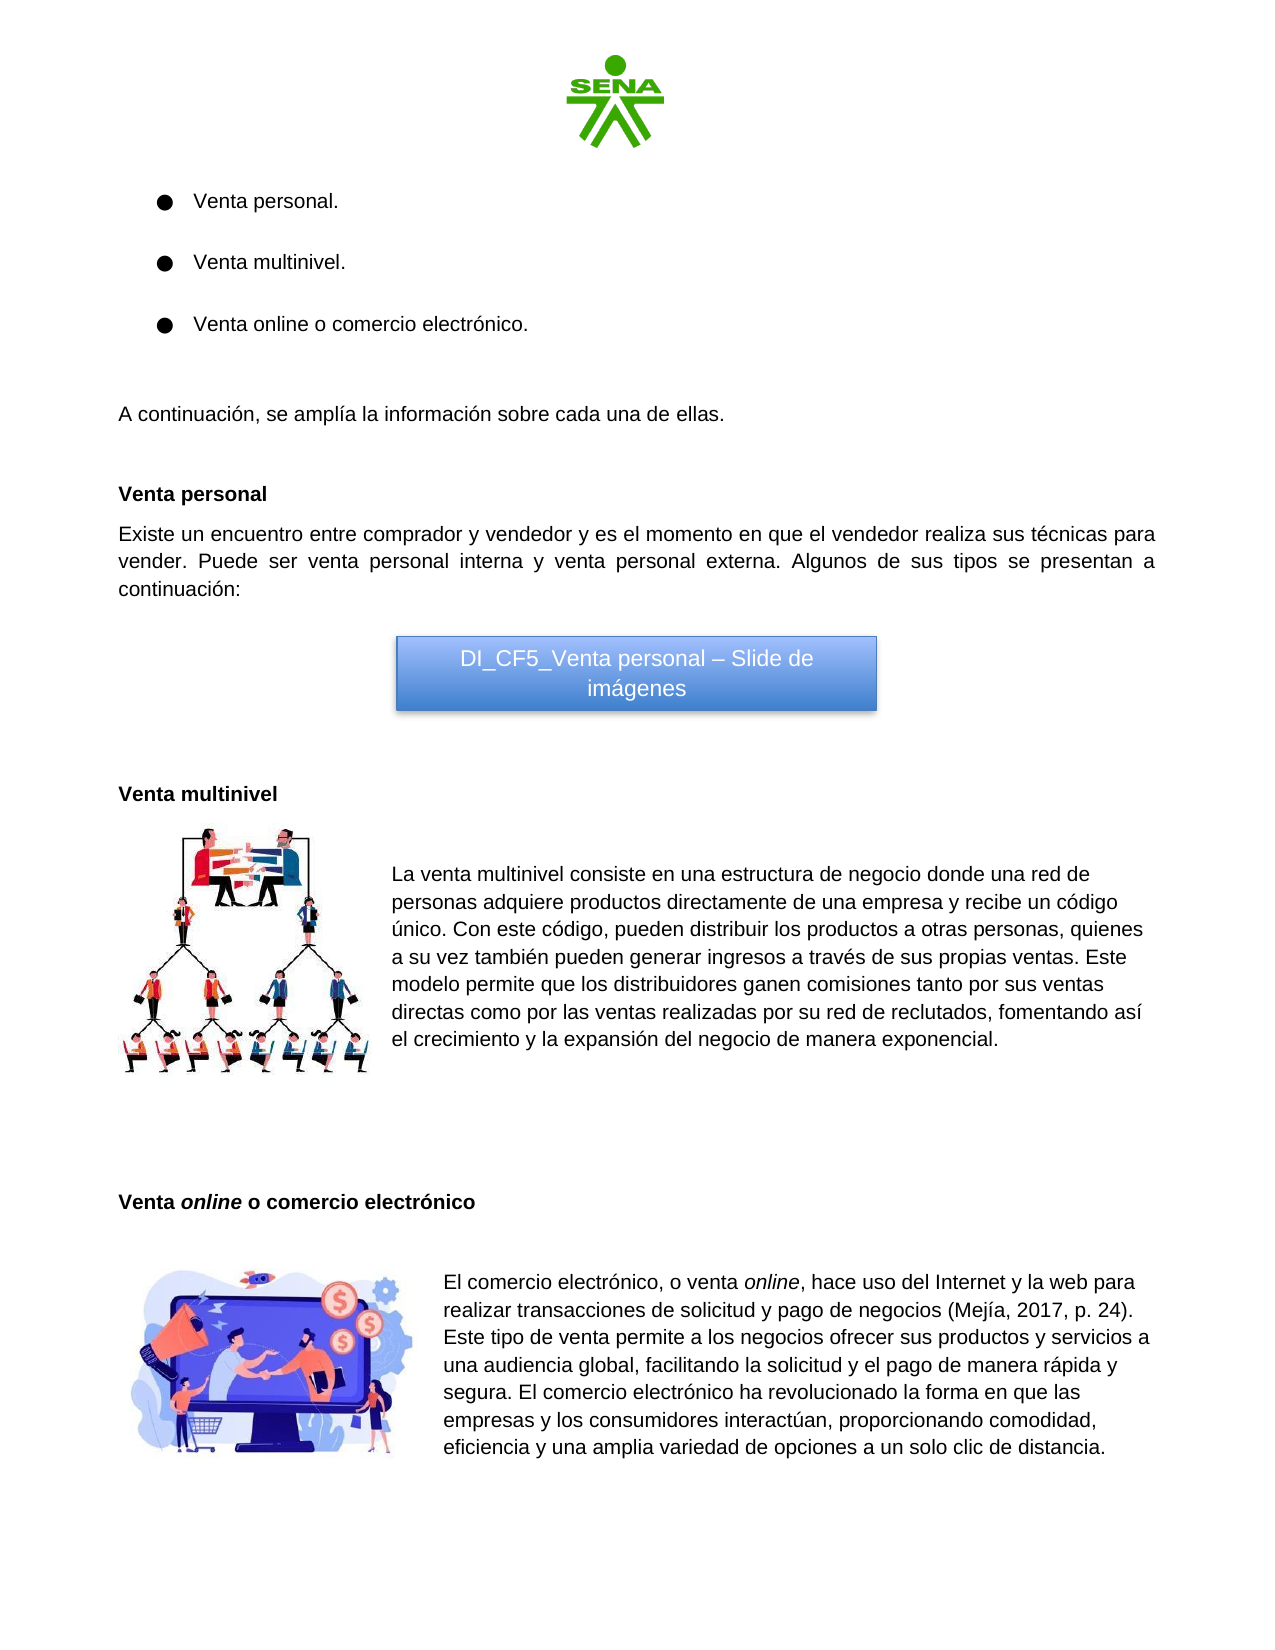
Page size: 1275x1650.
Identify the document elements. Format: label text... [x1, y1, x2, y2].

text Venta multinivel [118, 782, 1157, 806]
text Venta personal [118, 482, 1157, 506]
list Venta personal. [156, 177, 1157, 220]
text La venta multinivel consiste en una estructura de negocio donde una red de personas adquiere productos directamente de una empresa y recibe un código único. Con este código, pueden distribuir los productos a otras personas, quienes a su vez también pueden generar ingresos a través de sus propias ventas. Este modelo permite que los distribuidores ganen comisiones tanto por sus ventas directas como por las ventas realizadas por su red de reclutados, fomentando así el crecimiento y la expansión del negocio de manera exponencial. [373, 862, 1157, 1051]
picture [118, 823, 373, 1078]
text Existe un encuentro entre comprador y vendedor y es el momento en que el vendedor realiza sus técnicas para vender. Puede ser venta personal interna y venta personal externa. Algunos de sus tipos se presentan a continuación: [118, 522, 1157, 601]
picture [566, 55, 664, 148]
text A continuación, se amplía la información sobre cada una de ellas. [118, 402, 1157, 426]
list Venta multinivel. [156, 239, 1157, 281]
text Venta online o comercio electrónico [118, 1190, 1157, 1214]
picture [118, 1256, 425, 1467]
list Venta online o comercio electrónico. [156, 300, 1157, 343]
text El comercio electrónico, o venta online, hace uso del Internet y la web para realizar transacciones de solicitud y pago de negocios (Mejía, 2017, p. 24). Este tipo de venta permite a los negocios ofrecer sus productos y servicios a una audiencia global, facilitando la solicitud y el pago de manera rápida y segura. El comercio electrónico ha revolucionado la forma en que las empresas y los consumidores interactúan, proporcionando comodidad, eficiencia y una amplia variedad de opciones a un solo clic de distancia. [425, 1270, 1157, 1459]
